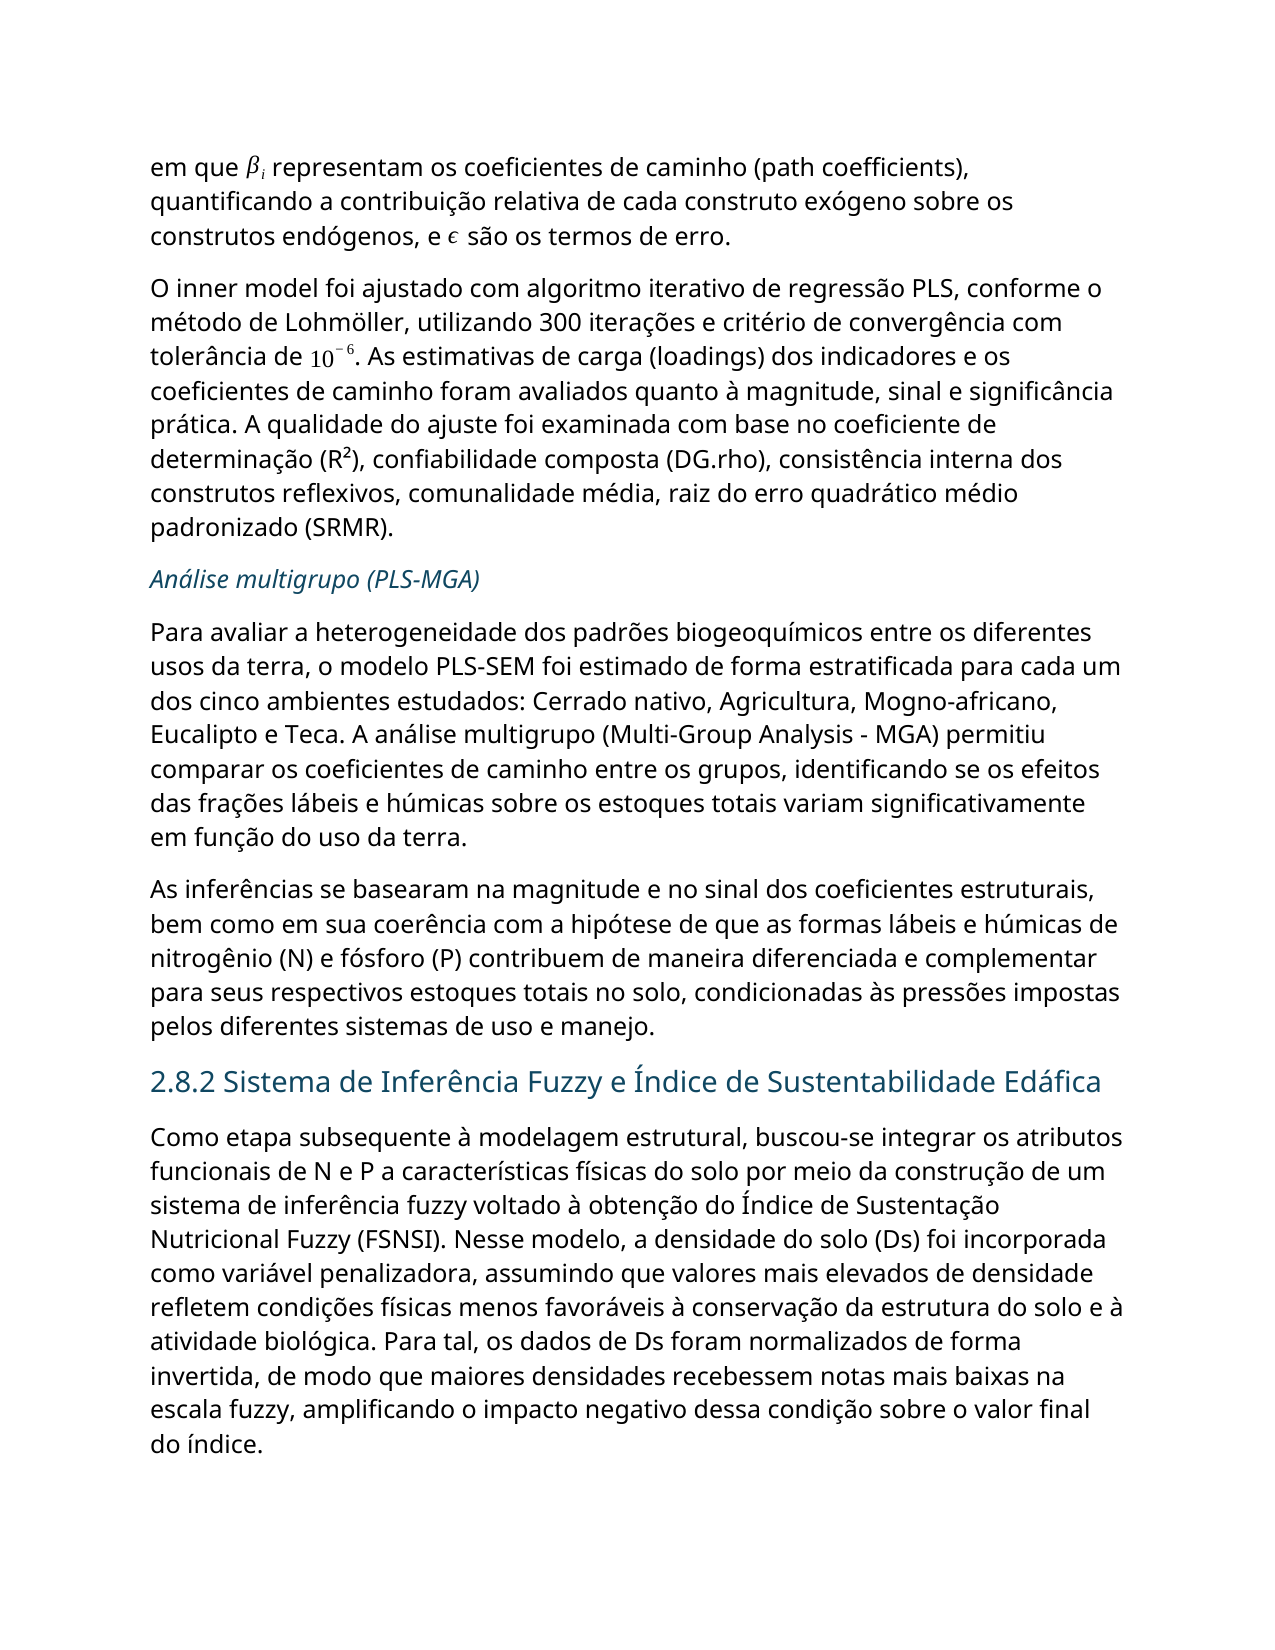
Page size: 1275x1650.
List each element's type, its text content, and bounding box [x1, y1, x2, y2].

text O inner model foi ajustado com algoritmo iterativo de regressão PLS, conforme o método de Lohmöller, utilizando 300 iterações e critério de convergência com tolerância de . As estimativas de carga (loadings) dos indicadores e os coeficientes de caminho foram avaliados quanto à magnitude, sinal e significância prática. A qualidade do ajuste foi examinada com base no coeficiente de determinação (R²), confiabilidade composta (DG.rho), consistência interna dos construtos reflexivos, comunalidade média, raiz do erro quadrático médio padronizado (SRMR). [150, 271, 1125, 543]
subtitle Análise multigrupo (PLS-MGA) [150, 562, 1125, 596]
text Como etapa subsequente à modelagem estrutural, buscou-se integrar os atributos funcionais de N e P a características físicas do solo por meio da construção de um sistema de inferência fuzzy voltado à obtenção do Índice de Sustentação Nutricional Fuzzy (FSNSI). Nesse modelo, a densidade do solo (Ds) foi incorporada como variável penalizadora, assumindo que valores mais elevados de densidade refletem condições físicas menos favoráveis à conservação da estrutura do solo e à atividade biológica. Para tal, os dados de Ds foram normalizados de forma invertida, de modo que maiores densidades recebessem notas mais baixas na escala fuzzy, amplificando o impacto negativo dessa condição sobre o valor final do índice. [150, 1120, 1125, 1460]
text Para avaliar a heterogeneidade dos padrões biogeoquímicos entre os diferentes usos da terra, o modelo PLS-SEM foi estimado de forma estratificada para cada um dos cinco ambientes estudados: Cerrado nativo, Agricultura, Mogno-africano, Eucalipto e Teca. A análise multigrupo (Multi-Group Analysis - MGA) permitiu comparar os coeficientes de caminho entre os grupos, identificando se os efeitos das frações lábeis e húmicas sobre os estoques totais variam significativamente em função do uso da terra. [150, 615, 1125, 853]
text As inferências se basearam na magnitude e no sinal dos coeficientes estruturais, bem como em sua coerência com a hipótese de que as formas lábeis e húmicas de nitrogênio (N) e fósforo (P) contribuem de maneira diferenciada e complementar para seus respectivos estoques totais no solo, condicionadas às pressões impostas pelos diferentes sistemas de uso e manejo. [150, 872, 1125, 1042]
text em que representam os coeficientes de caminho (path coefficients), quantificando a contribuição relativa de cada construto exógeno sobre os construtos endógenos, e são os termos de erro. [150, 150, 1125, 252]
subtitle 2.8.2 Sistema de Inferência Fuzzy e Índice de Sustentabilidade Edáfica [150, 1061, 1125, 1101]
